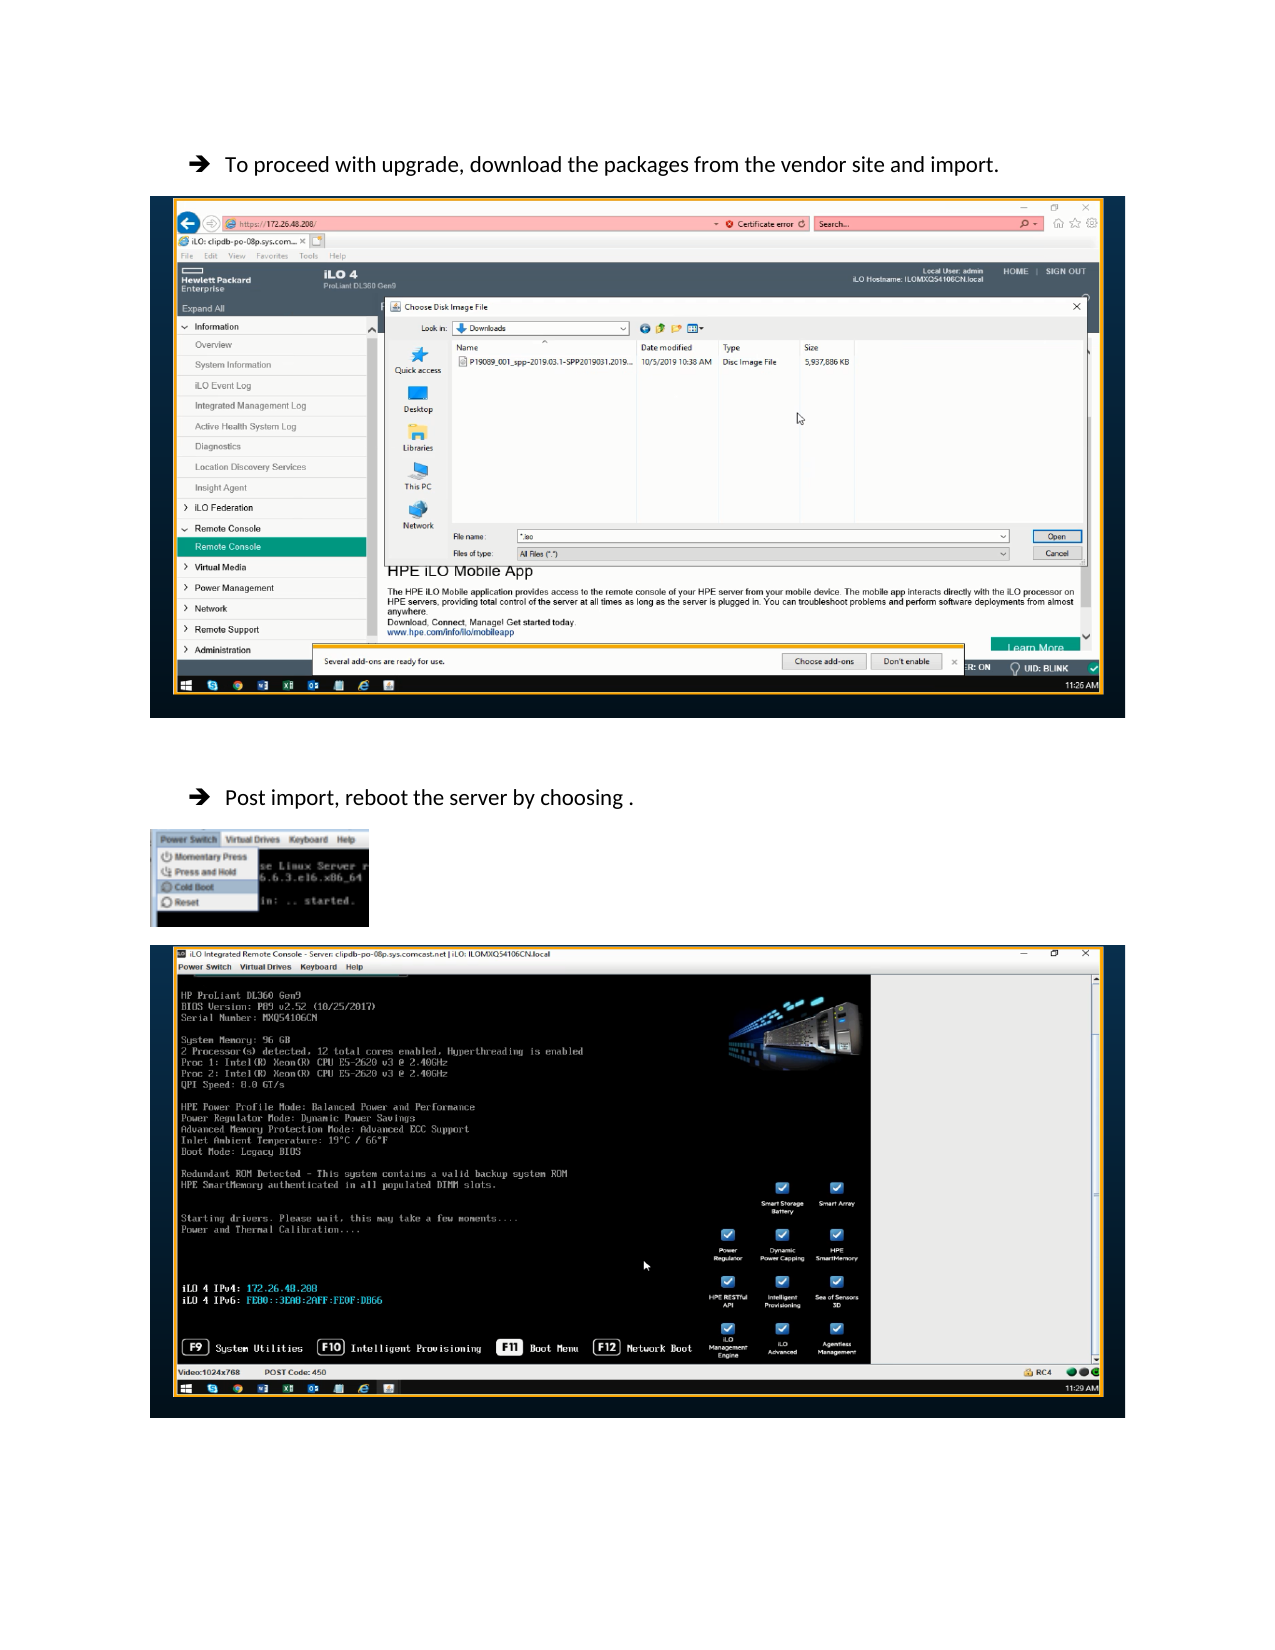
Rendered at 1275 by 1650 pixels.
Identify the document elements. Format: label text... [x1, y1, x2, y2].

picture [150, 196, 1125, 718]
picture [150, 945, 1125, 1418]
list To proceed with upgrade, download the packages from the vendor site and import. [187, 150, 1125, 178]
list Post import, reboot the server by choosing . [187, 783, 1125, 811]
picture [150, 829, 369, 927]
